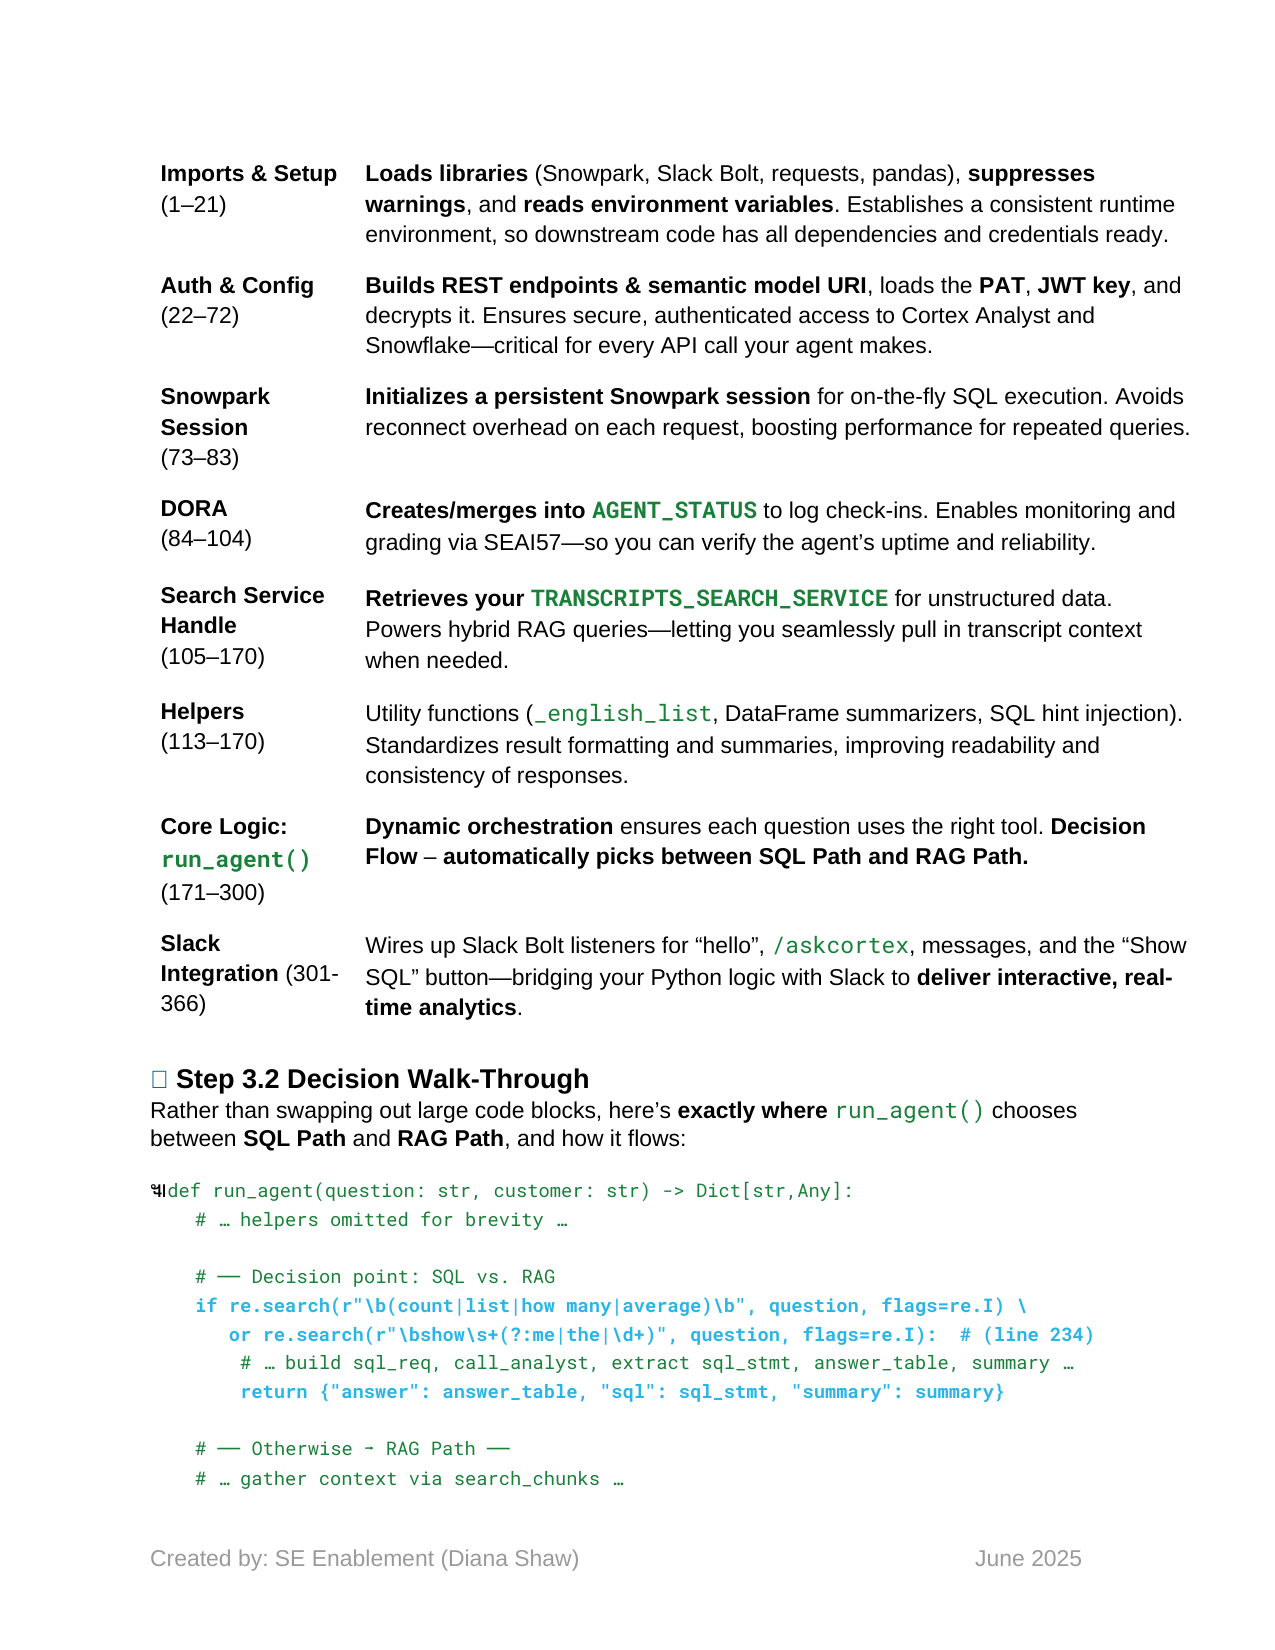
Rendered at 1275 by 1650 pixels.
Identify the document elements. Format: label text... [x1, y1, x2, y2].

text if re.search(r"\b(count|list|how many|average)\b", question, flags=re.I) \ [150, 1293, 1125, 1318]
table_cell Loads libraries (Snowpark, Slack Bolt, requests, pandas), suppresses warnings, and reads environment variables. Establishes a consistent runtime environment, so downstream code has all dependencies and credentials ready. [355, 150, 1202, 261]
text # … gather context via search_chunks … [150, 1465, 1125, 1490]
table_cell Auth & Config (22–72) [150, 261, 355, 373]
text # … helpers omitted for brevity … [150, 1207, 1125, 1232]
table_cell Snowpark Session (73–83) [150, 373, 355, 484]
text Rather than swapping out large code blocks, here’s exactly where run_agent() chooses between SQL Path and RAG Path, and how it flows: [150, 1095, 1125, 1151]
text # ── Decision point: SQL vs. RAG [150, 1264, 1125, 1289]
text or re.search(r"\bshow\s+(?:me|the|\d+)", question, flags=re.I): # (line 234) [150, 1321, 1125, 1346]
table_cell Core Logic: run_agent() (171–300) [150, 803, 355, 919]
text # ── Otherwise → RAG Path ── [150, 1435, 1125, 1461]
table_cell Search Service Handle (105–170) [150, 572, 355, 687]
text # … build sql_req, call_analyst, extract sql_stmt, answer_table, summary … [150, 1350, 1125, 1375]
table_cell Helpers (113–170) [150, 687, 355, 802]
table_cell Builds REST endpoints & semantic model URI, loads the PAT, JWT key, and decrypts it. Ensures secure, authenticated access to Cortex Analyst and Snowflake—critical for every API call your agent makes. [355, 261, 1202, 373]
subtitle 🔹 Step 3.2 Decision Walk-Through [150, 1063, 1125, 1095]
table_cell DORA (84–104) [150, 484, 355, 572]
text def run_agent(question: str, customer: str) -> Dict[str,Any]: [150, 1176, 1125, 1203]
table_cell Utility functions (_english_list, DataFrame summarizers, SQL hint injection). Standardizes result formatting and summaries, improving readability and consistency of responses. [355, 687, 1202, 802]
table_cell Imports & Setup (1–21) [150, 150, 355, 261]
text return {"answer": answer_table, "sql": sql_stmt, "summary": summary} [150, 1378, 1125, 1403]
table_cell Wires up Slack Bolt listeners for “hello”, /askcortex, messages, and the “Show SQL” button—bridging your Python logic with Slack to deliver interactive, real-time analytics. [355, 919, 1202, 1034]
table_cell Slack Integration (301-366) [150, 919, 355, 1034]
table_cell Creates/merges into AGENT_STATUS to log check-ins. Enables monitoring and grading via SEAI57—so you can verify the agent’s uptime and reliability. [355, 484, 1202, 572]
table_cell Retrieves your TRANSCRIPTS_SEARCH_SERVICE for unstructured data. Powers hybrid RAG queries—letting you seamlessly pull in transcript context when needed. [355, 572, 1202, 687]
table_cell Dynamic orchestration ensures each question uses the right tool. Decision Flow – automatically picks between SQL Path and RAG Path. [355, 803, 1202, 919]
table_cell Initializes a persistent Snowpark session for on-the-fly SQL execution. Avoids reconnect overhead on each request, boosting performance for repeated queries. [355, 373, 1202, 484]
